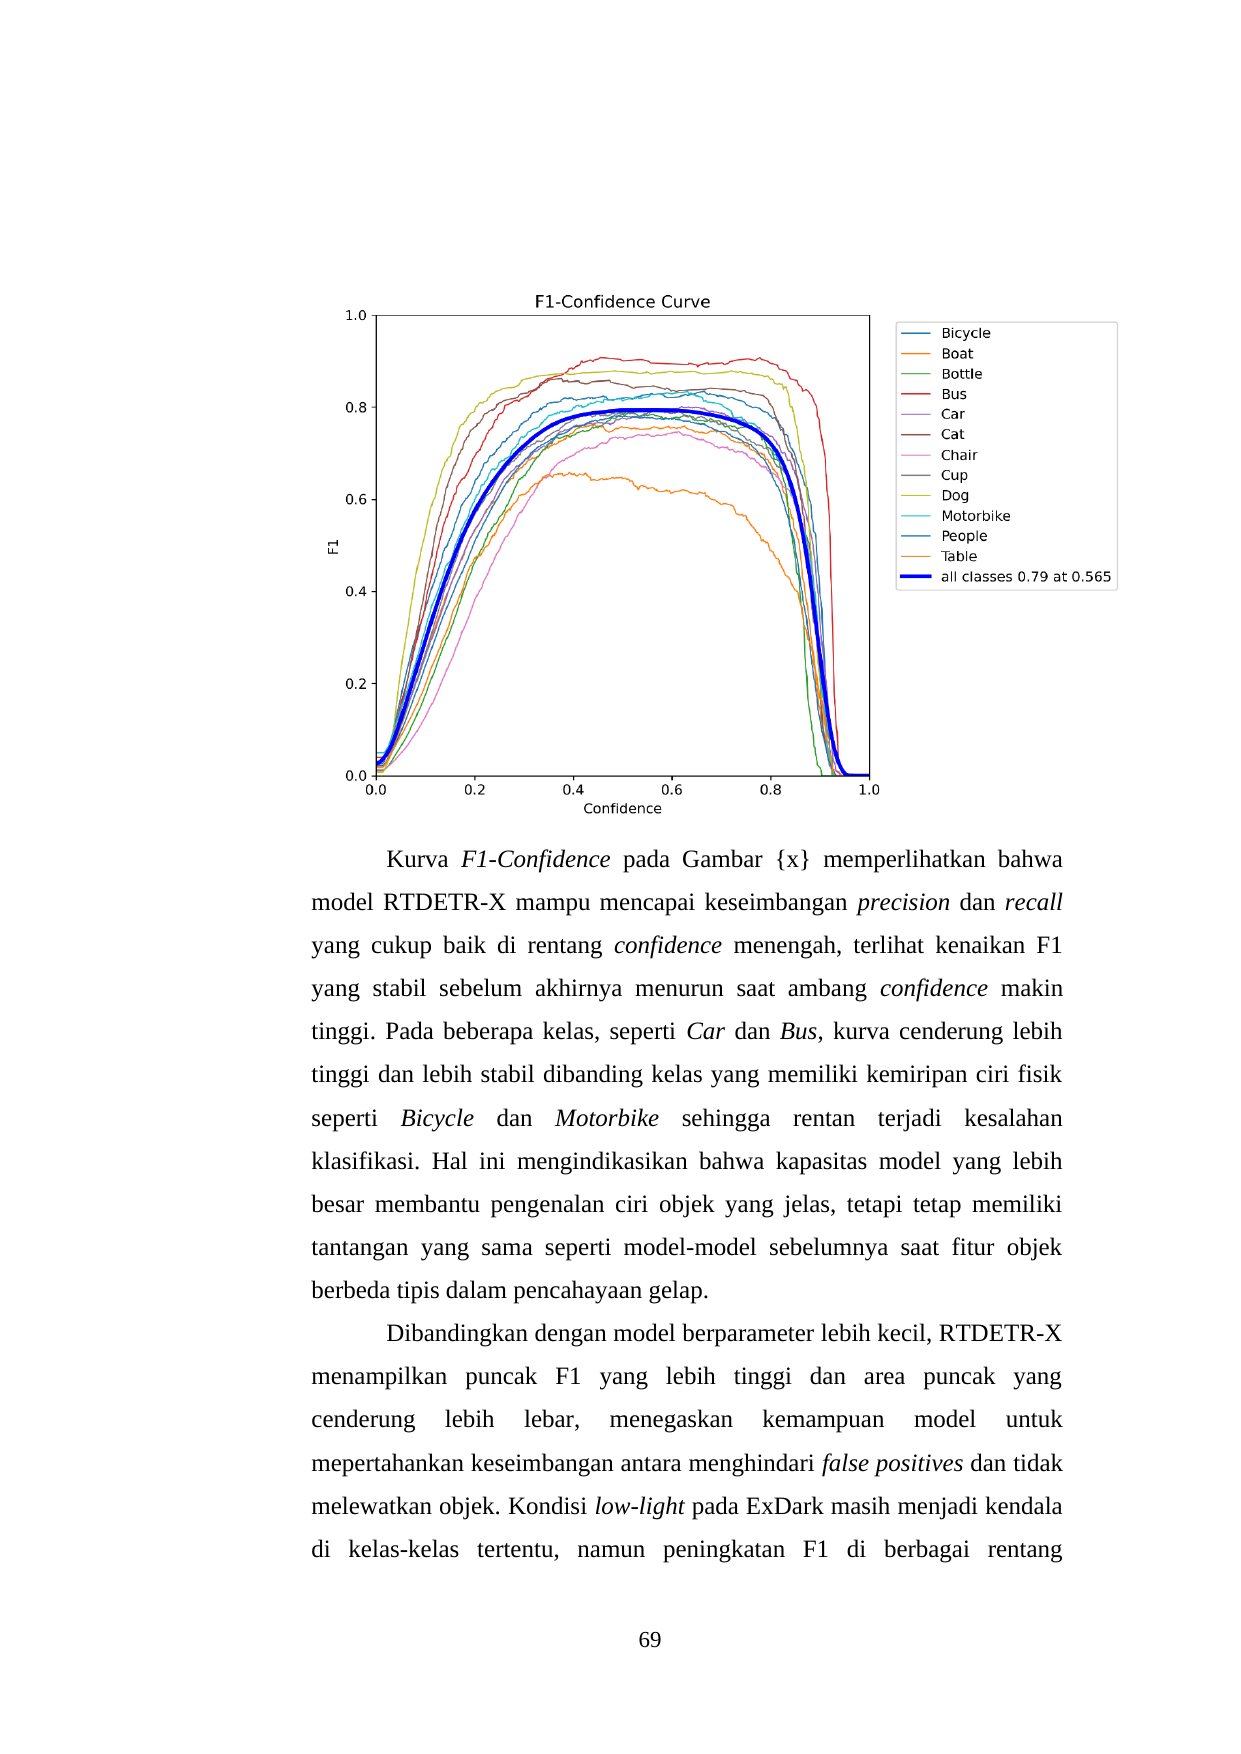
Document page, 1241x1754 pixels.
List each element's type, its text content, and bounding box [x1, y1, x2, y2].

text Kurva F1-Confidence pada Gambar {x} memperlihatkan bahwa model RTDETR-X mampu mencapai keseimbangan precision dan recall yang cukup baik di rentang confidence menengah, terlihat kenaikan F1 yang stabil sebelum akhirnya menurun saat ambang confidence makin tinggi. Pada beberapa kelas, seperti Car dan Bus, kurva cenderung lebih tinggi dan lebih stabil dibanding kelas yang memiliki kemiripan ciri fisik seperti Bicycle dan Motorbike sehingga rentan terjadi kesalahan klasifikasi. Hal ini mengindikasikan bahwa kapasitas model yang lebih besar membantu pengenalan ciri objek yang jelas, tetapi tetap memiliki tantangan yang sama seperti model-model sebelumnya saat fitur objek berbeda tipis dalam pencahayaan gelap. [311, 844, 1063, 1304]
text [311, 1318, 1063, 1563]
picture [311, 279, 1138, 831]
